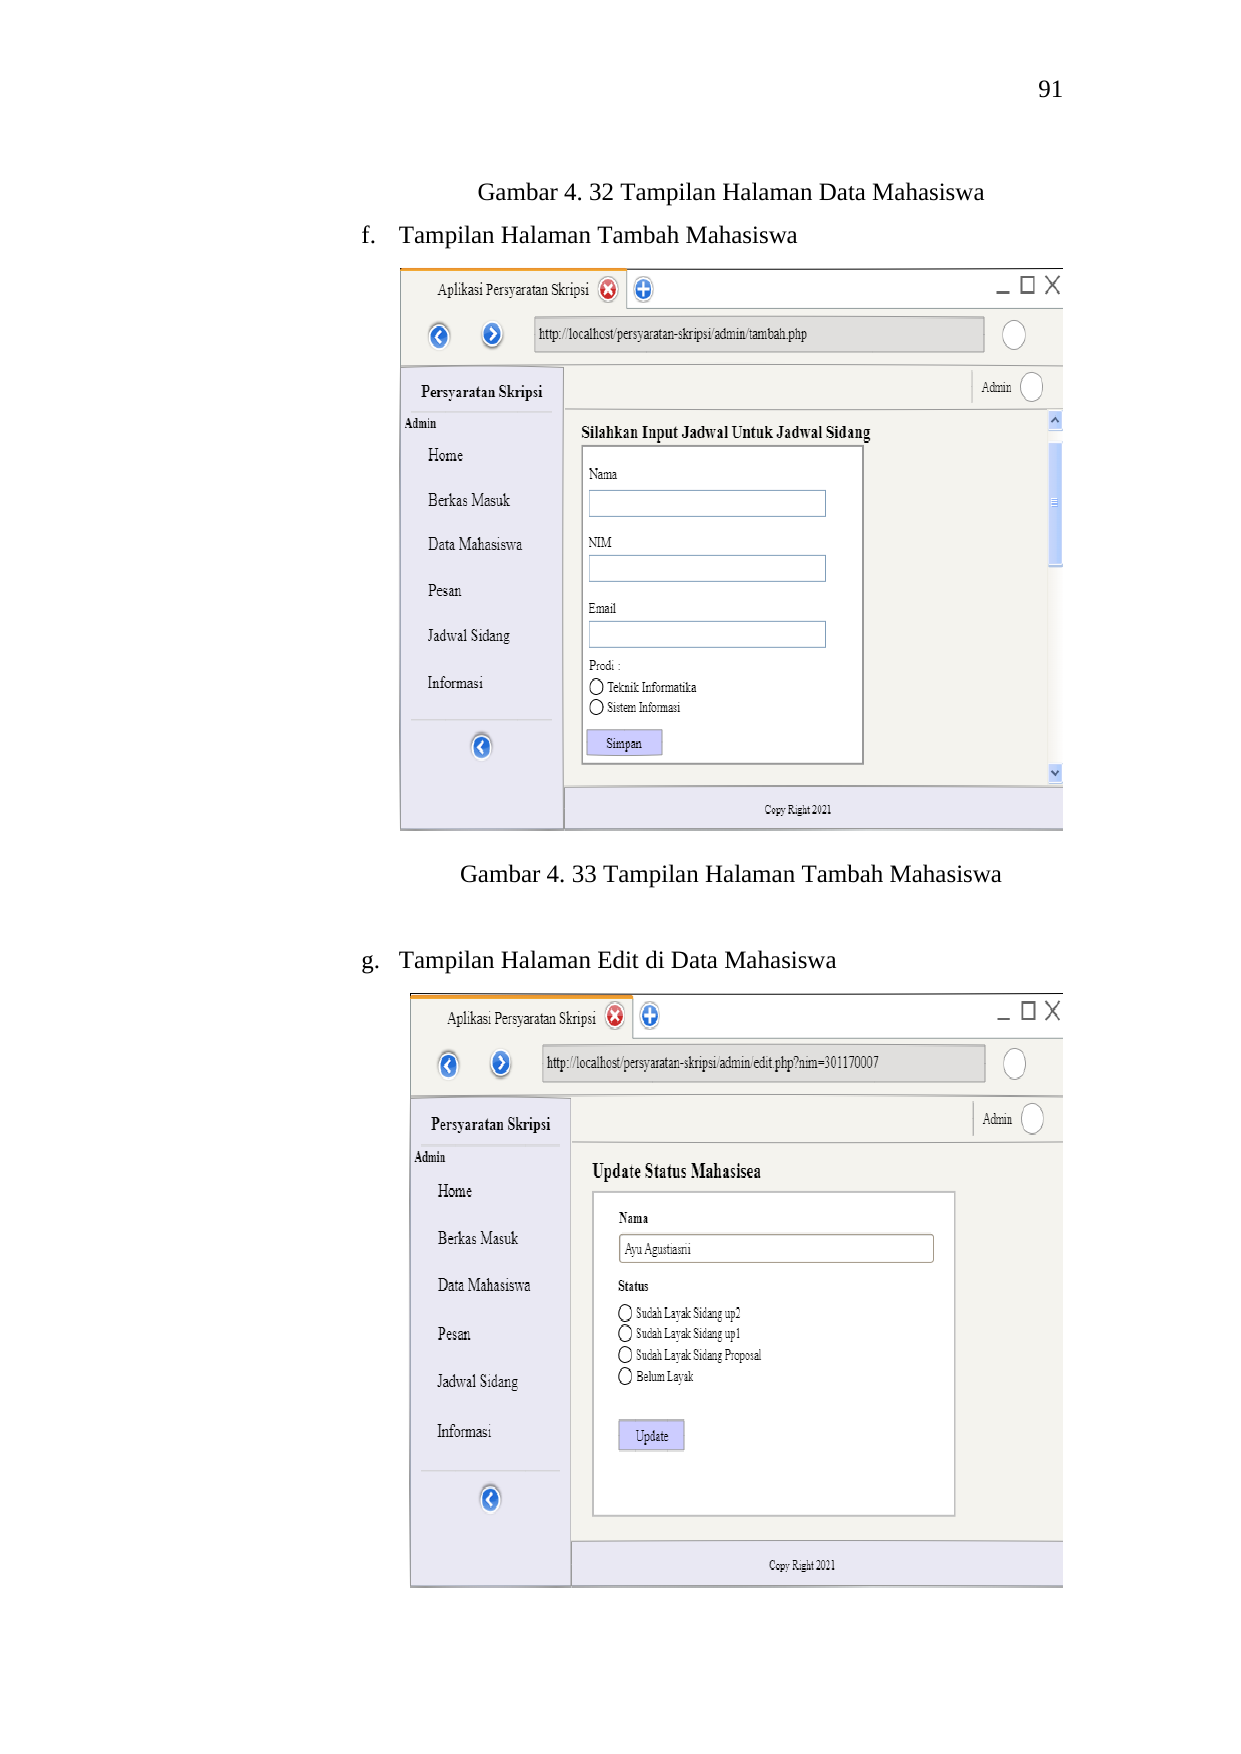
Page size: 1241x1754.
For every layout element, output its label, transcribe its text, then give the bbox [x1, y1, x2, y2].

text Gambar 4. 33 Tampilan Halaman Tambah Mahasiswa [399, 831, 1063, 888]
list Tampilan Halaman Edit di Data Mahasiswa [361, 945, 1063, 974]
list Tampilan Halaman Tambah Mahasiswa [361, 220, 1063, 249]
picture [408, 992, 1063, 1588]
text Gambar 4. 32 Tampilan Halaman Data Mahasiswa [399, 177, 1063, 206]
picture [398, 267, 1063, 831]
